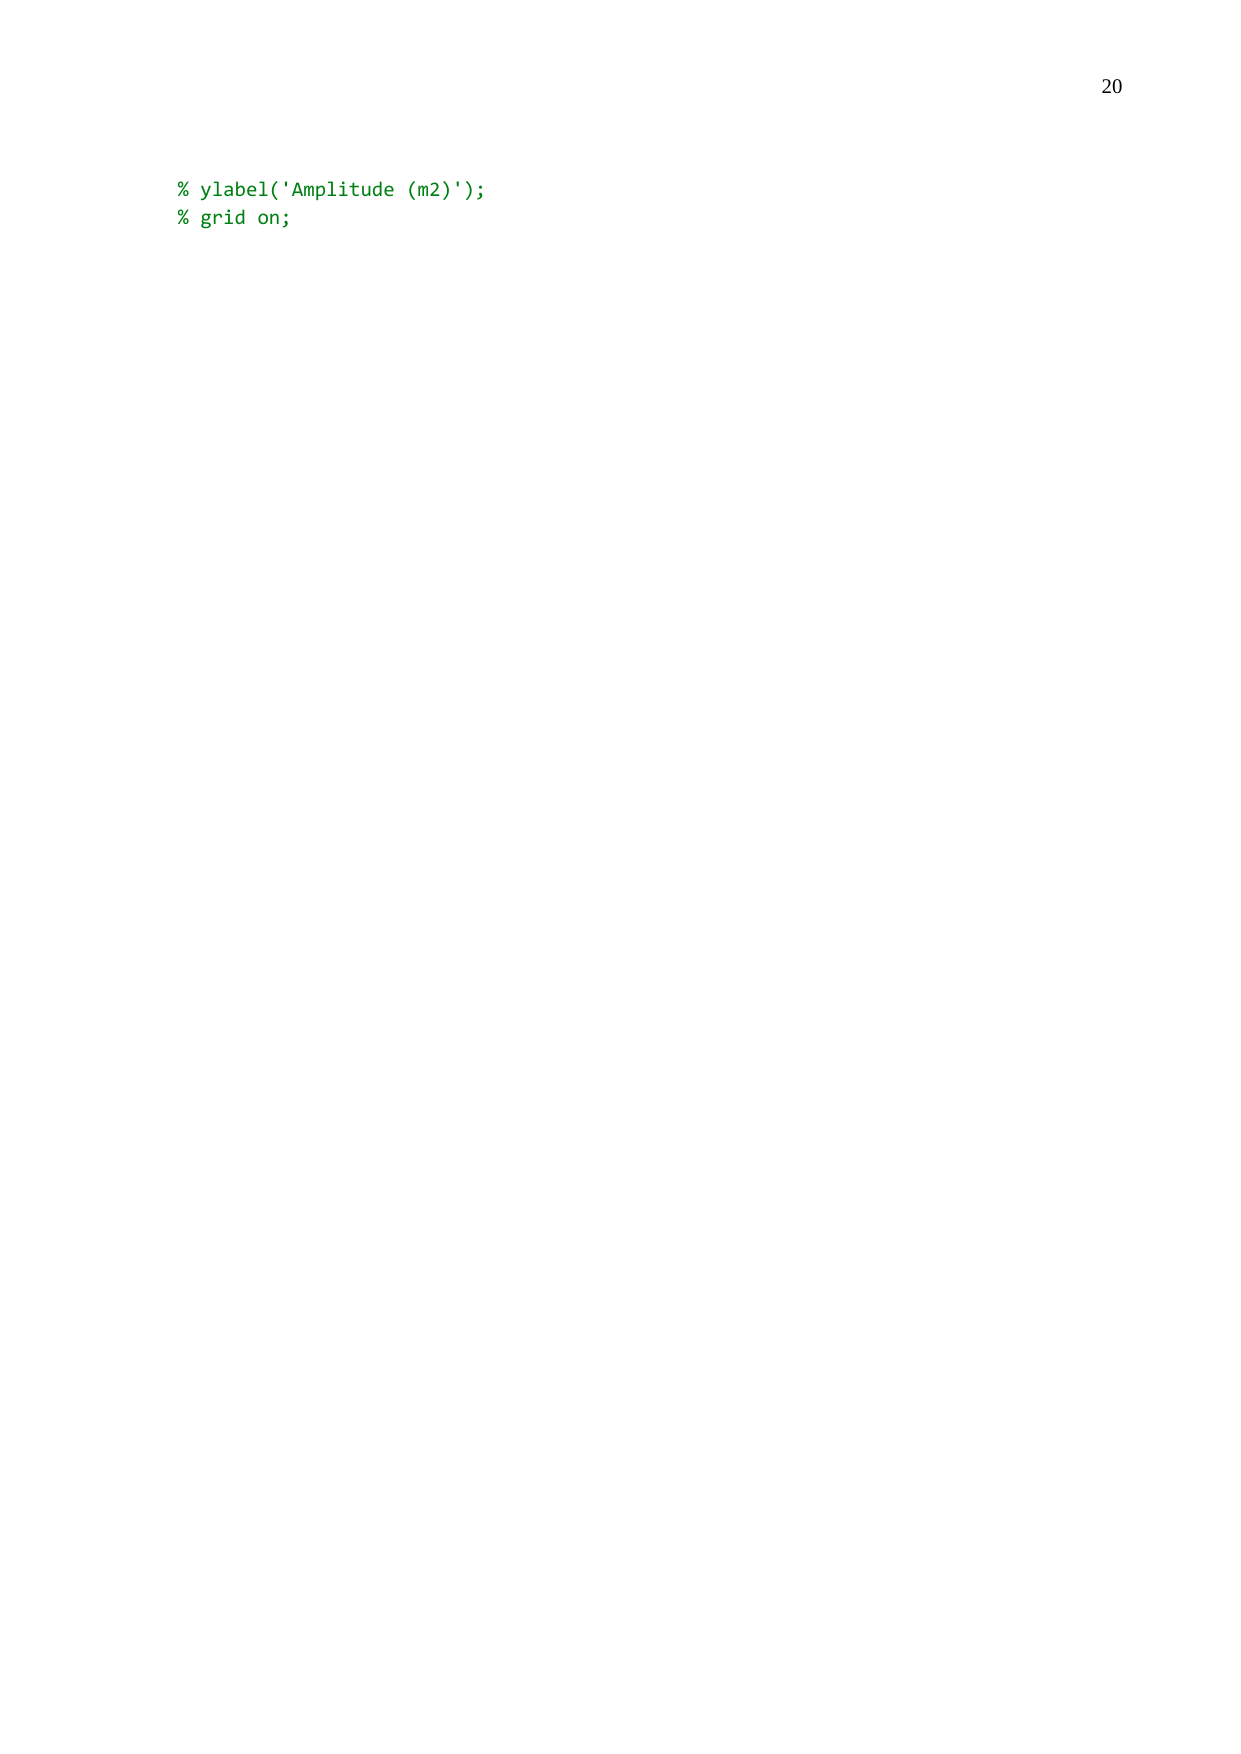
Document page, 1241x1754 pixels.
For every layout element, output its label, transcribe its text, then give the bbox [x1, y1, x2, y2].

text % ylabel('Amplitude (m2)'); [177, 177, 1122, 202]
text % grid on; [177, 205, 1122, 229]
